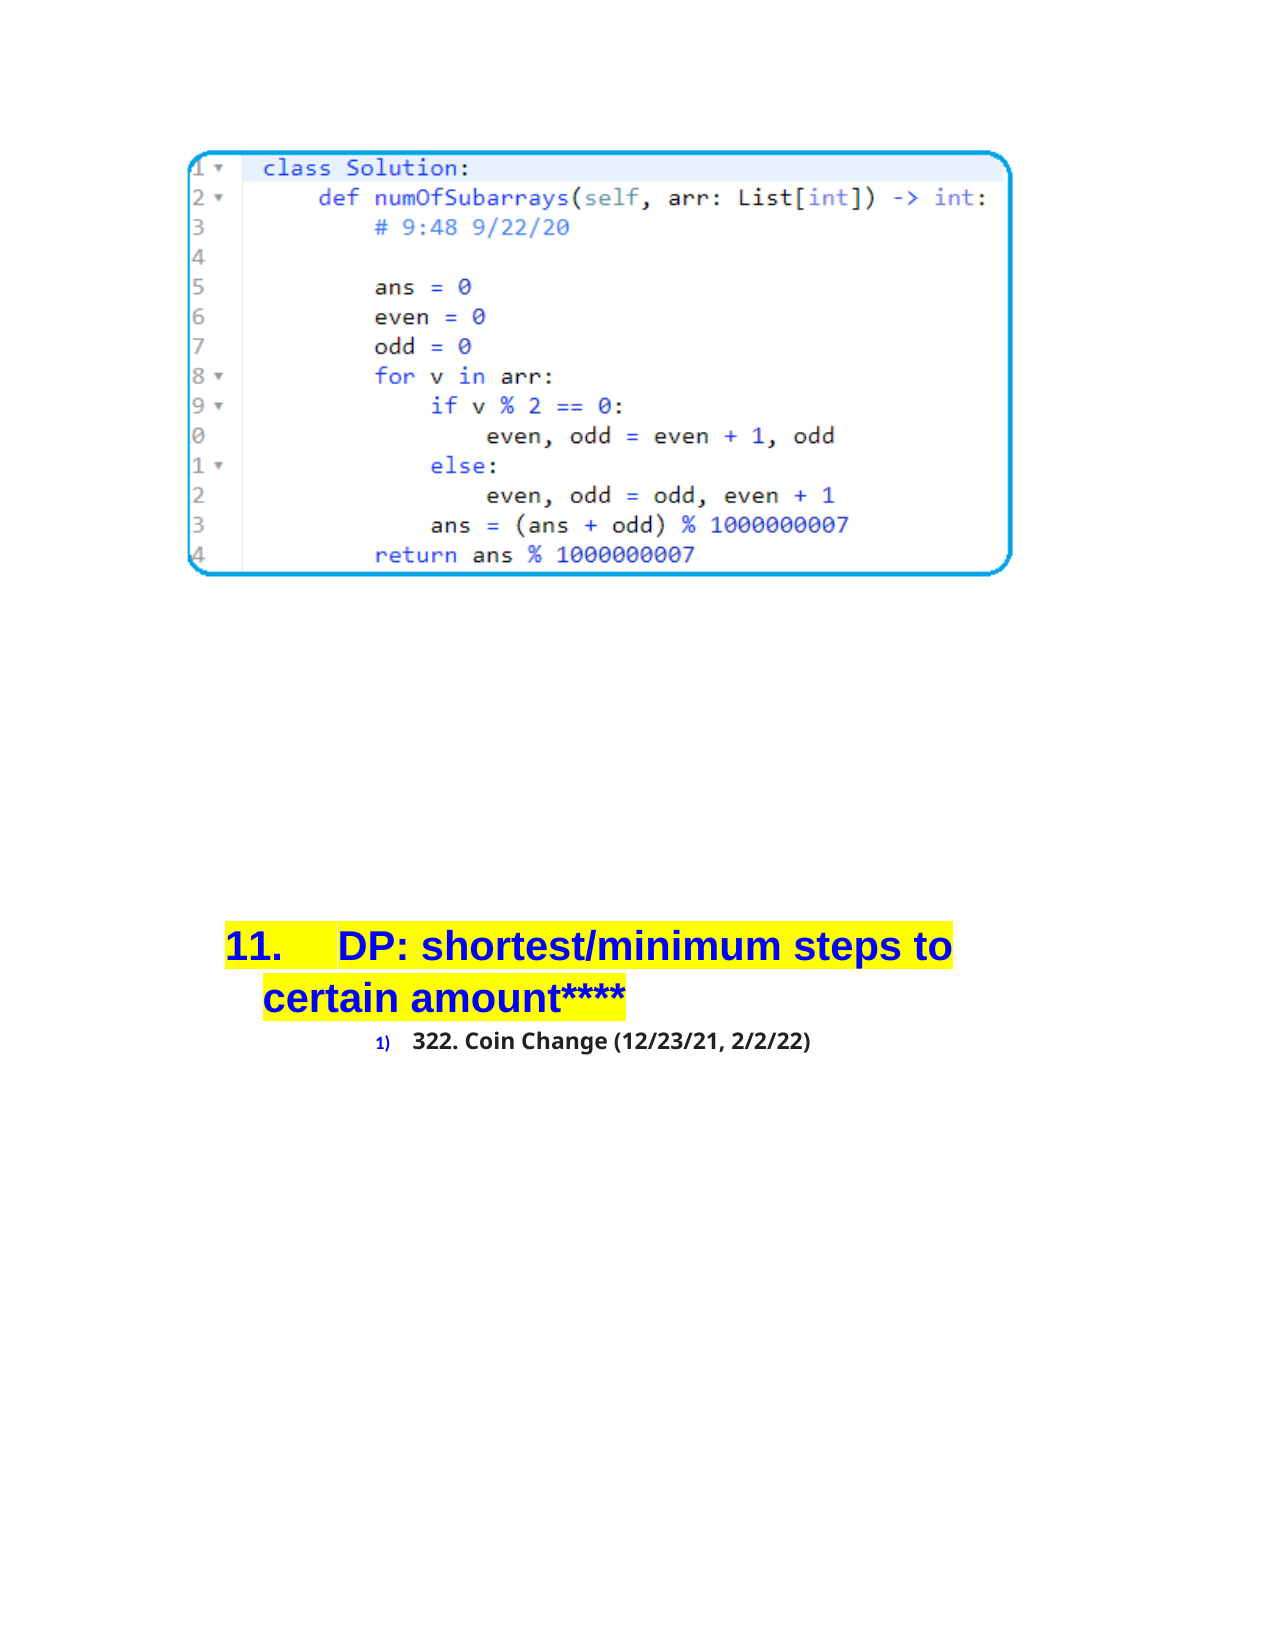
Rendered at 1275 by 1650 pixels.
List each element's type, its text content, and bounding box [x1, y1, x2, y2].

list DP: shortest/minimum steps to certain amount**** [225, 921, 1087, 1021]
picture [187, 150, 207, 167]
list 322. Coin Change (12/23/21, 2/2/22) [375, 1024, 1087, 1056]
picture [187, 150, 1016, 583]
picture [190, 155, 1008, 571]
